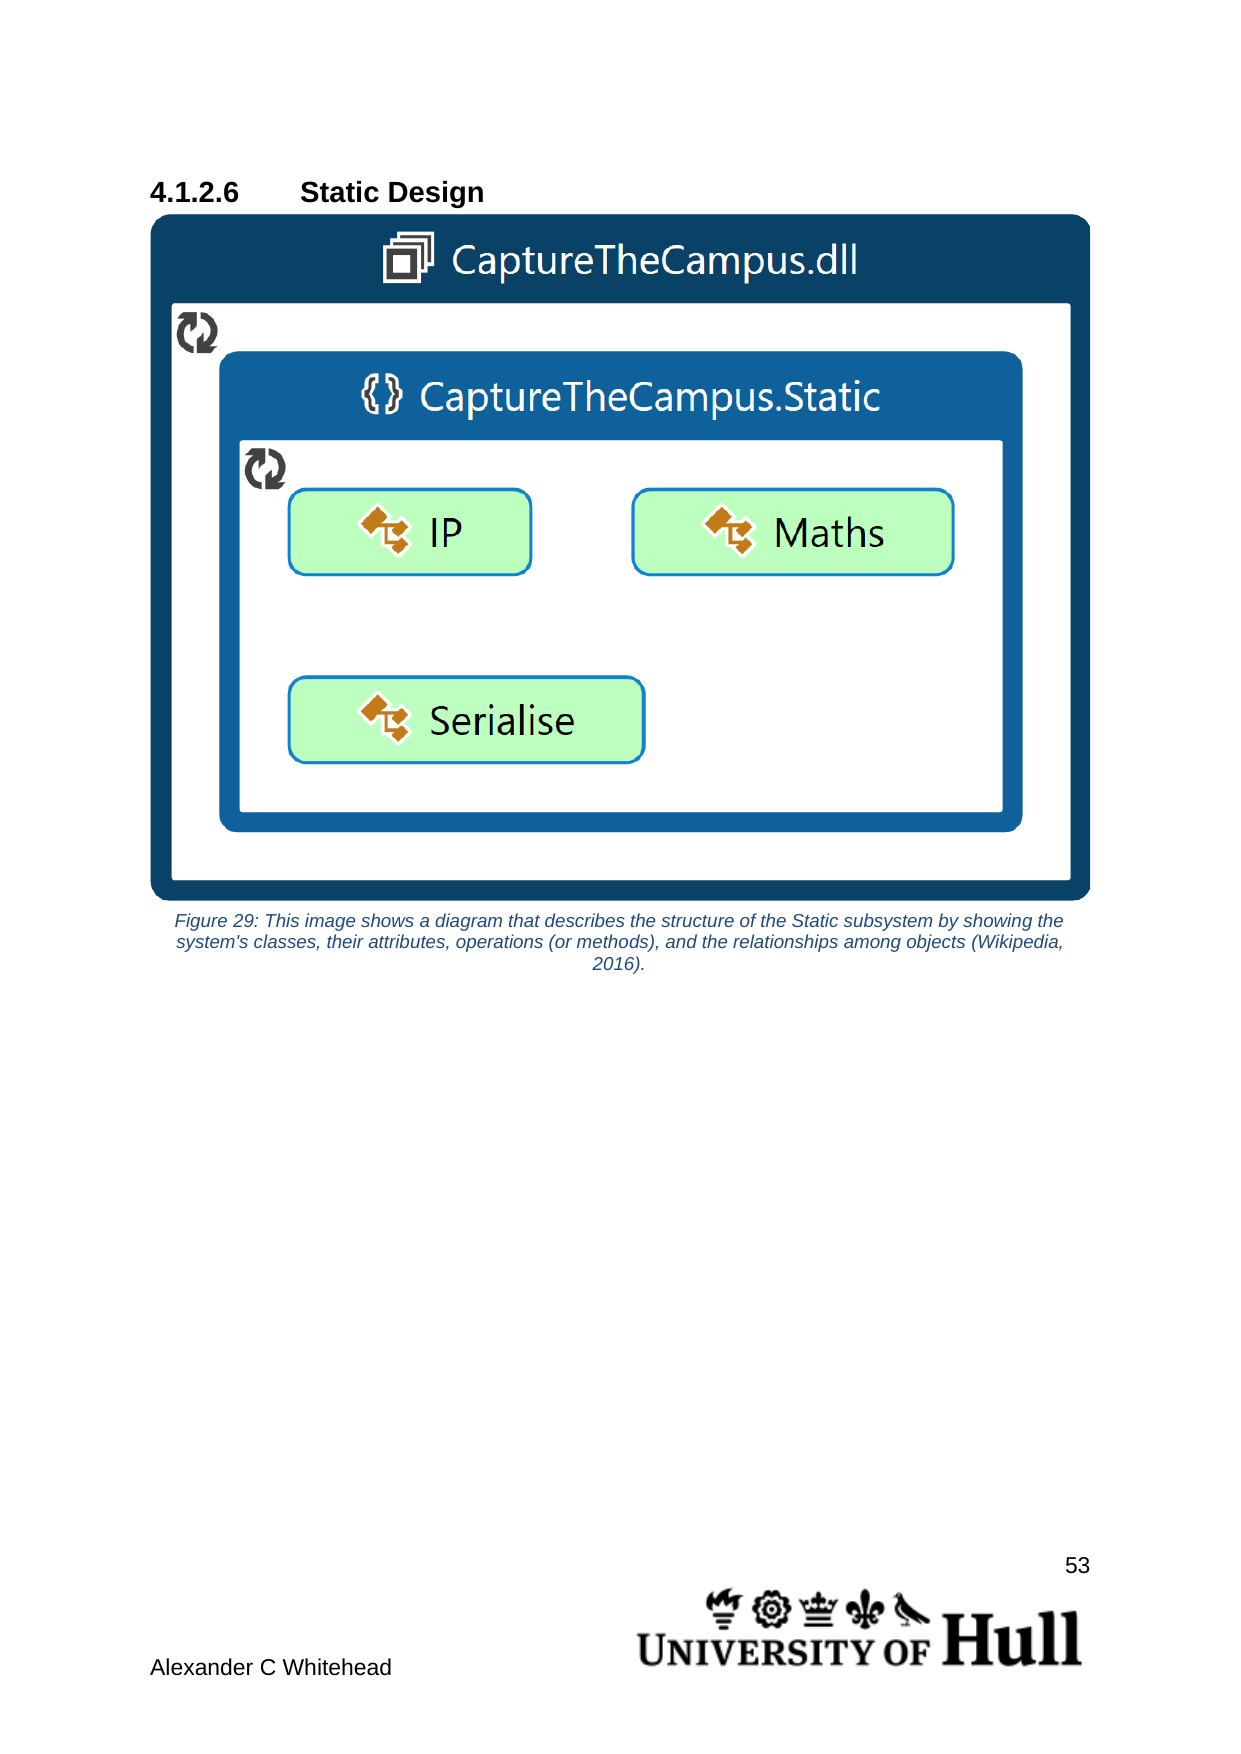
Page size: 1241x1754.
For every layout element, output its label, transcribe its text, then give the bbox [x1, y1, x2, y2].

picture [150, 214, 1091, 901]
subtitle Static Design [150, 175, 1090, 208]
picture [630, 1578, 1091, 1676]
